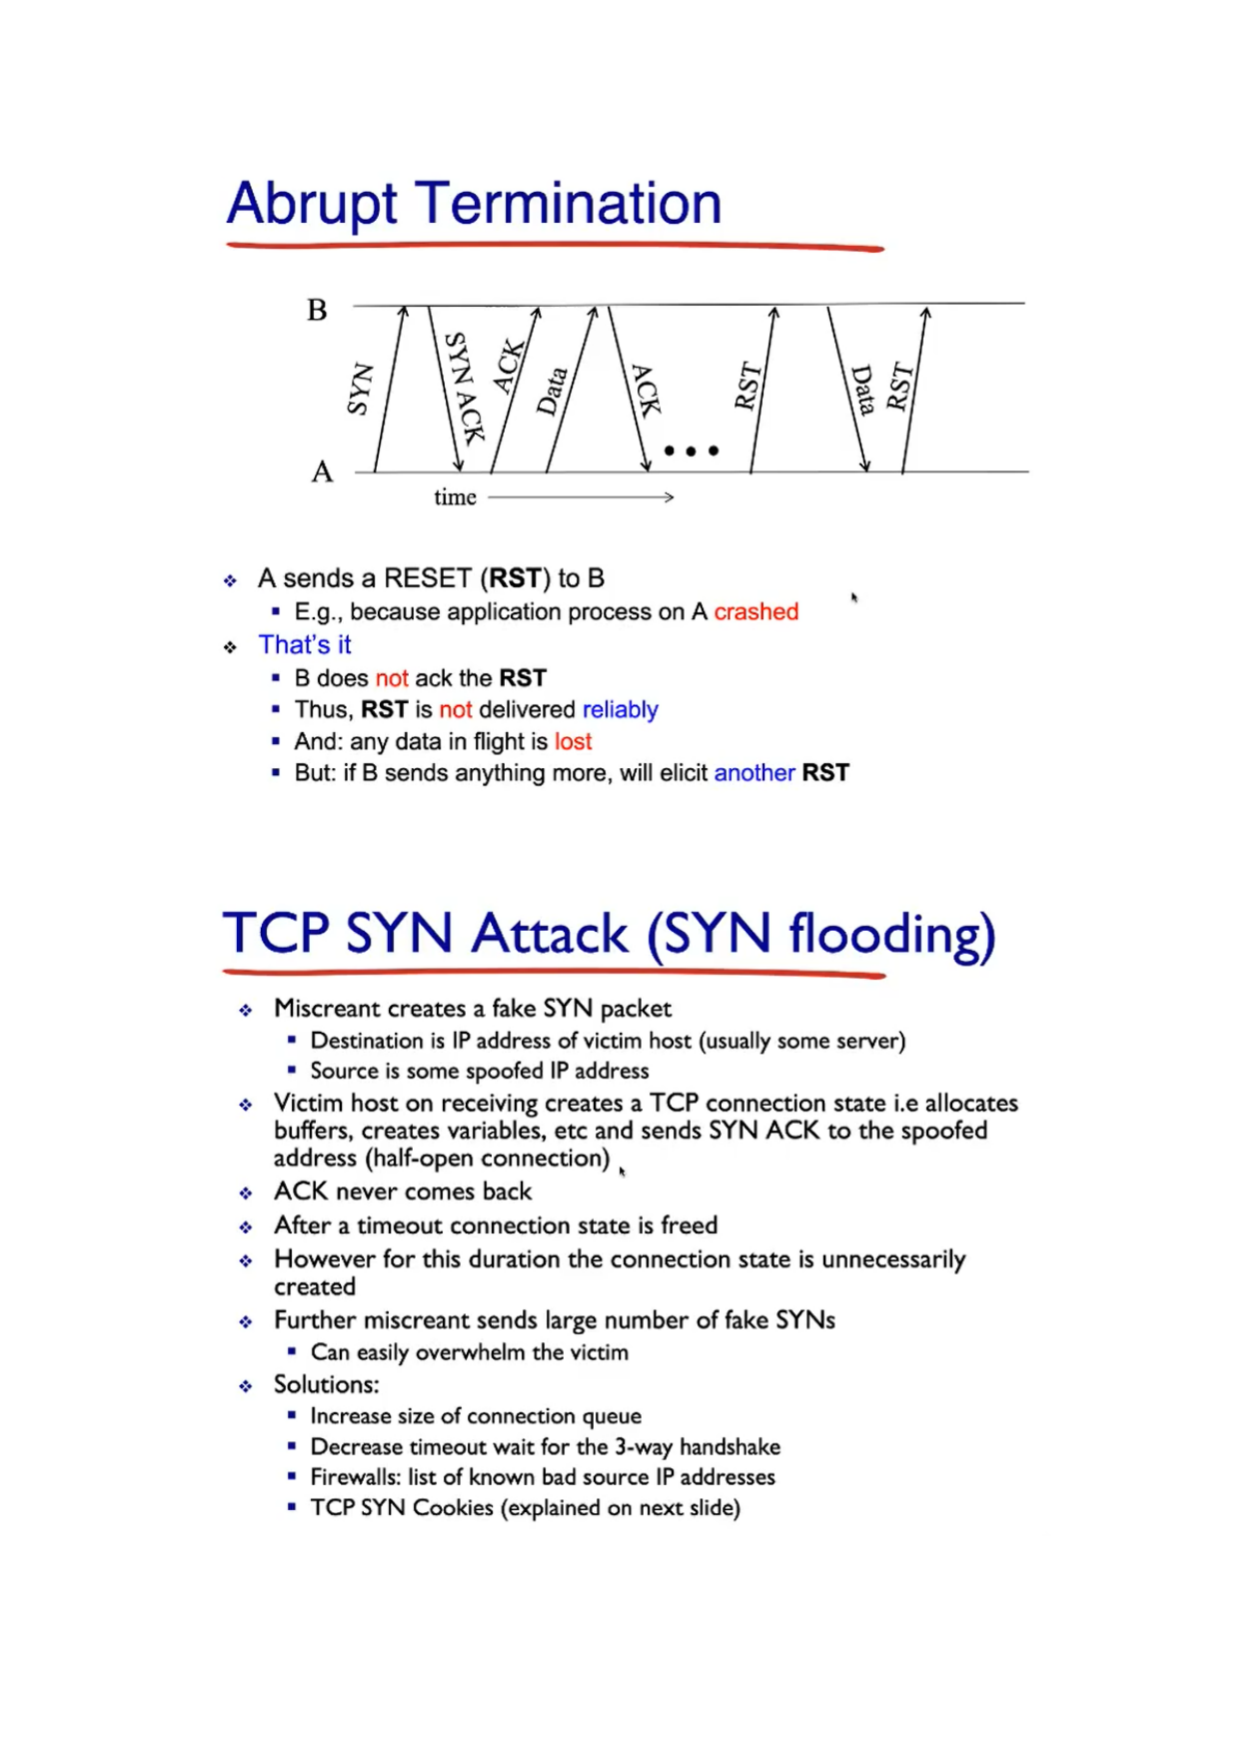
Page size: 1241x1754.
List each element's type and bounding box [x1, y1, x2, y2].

picture [187, 881, 1053, 1536]
picture [187, 162, 1053, 796]
